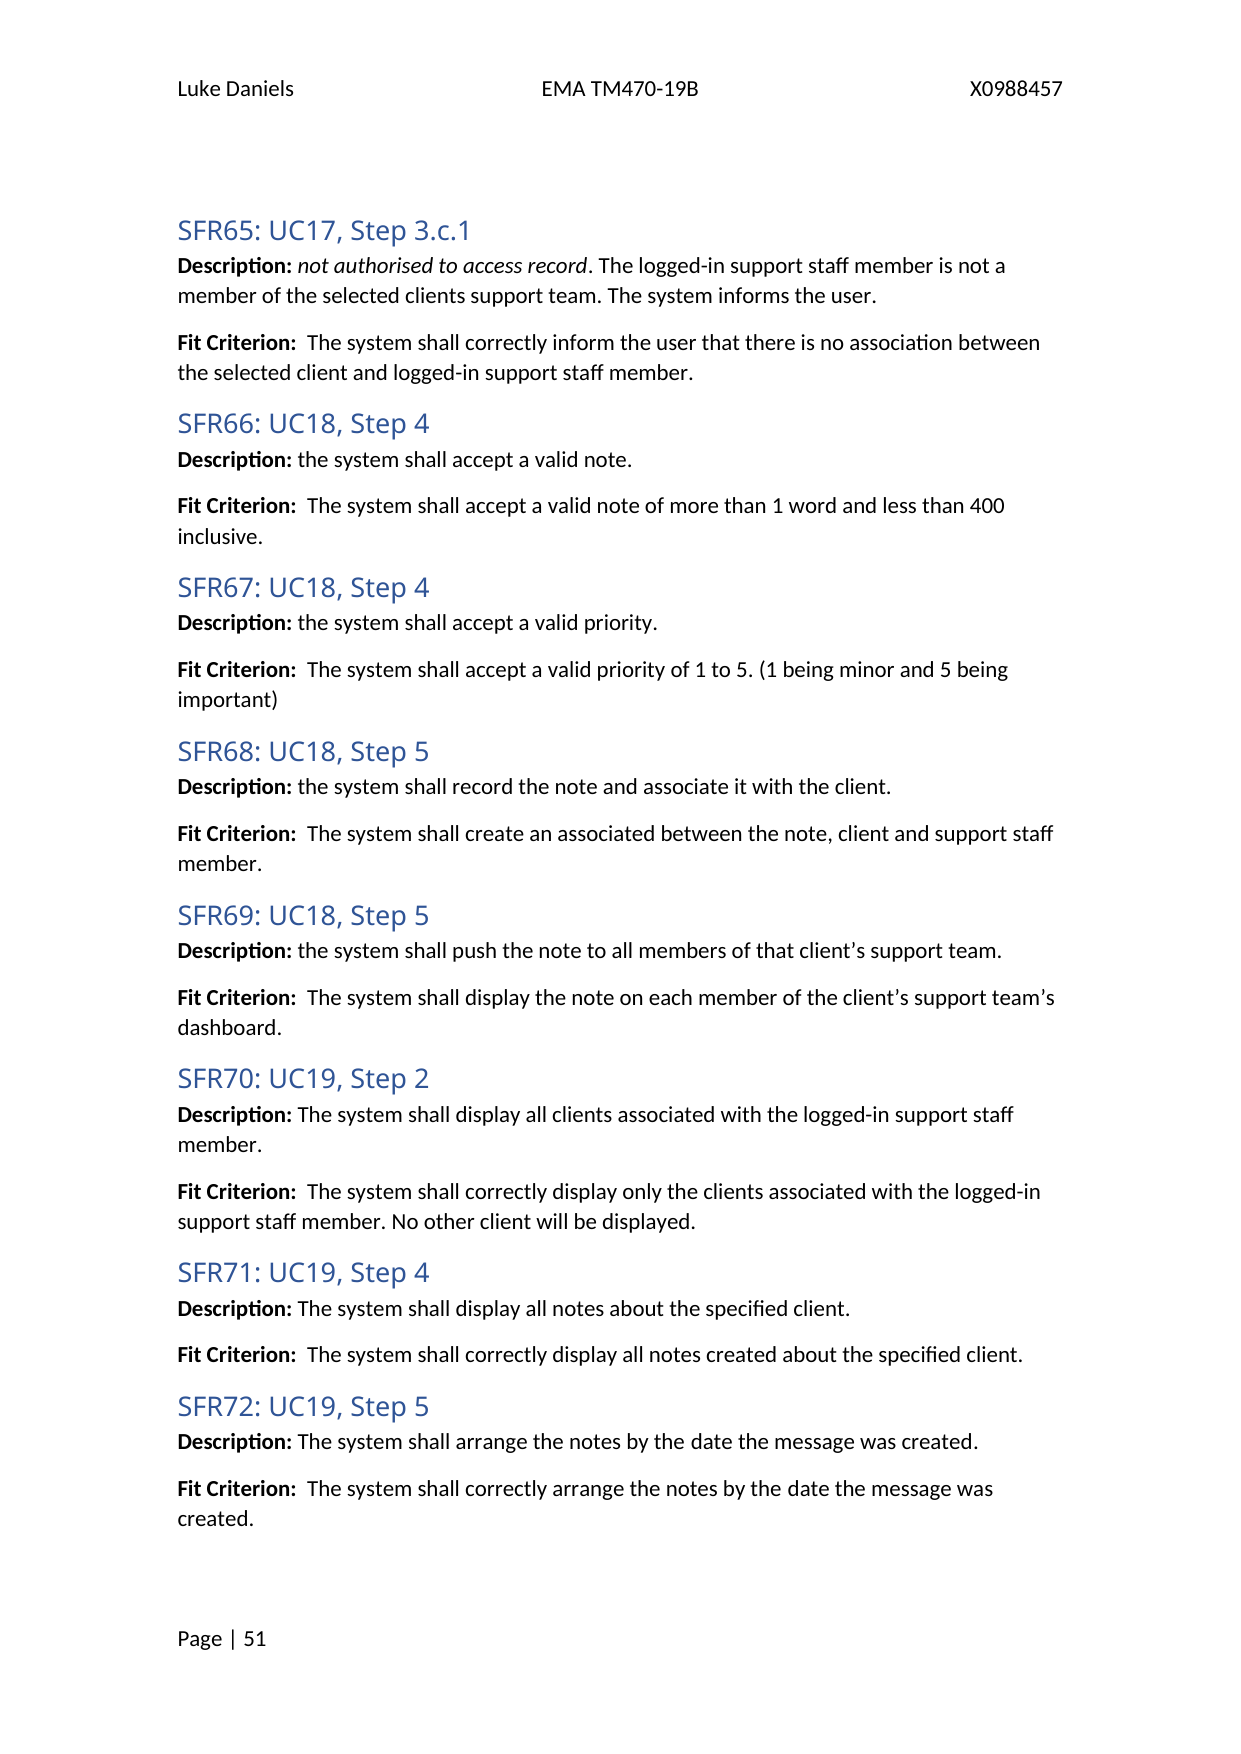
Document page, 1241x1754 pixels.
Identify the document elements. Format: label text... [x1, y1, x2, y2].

text Fit Criterion: The system shall accept a valid note of more than 1 word and less than 400 inclusive. [177, 492, 1063, 550]
text Description: The system shall display all clients associated with the logged-in support staff member. [177, 1100, 1063, 1158]
text Fit Criterion: The system shall correctly display only the clients associated with the logged-in support staff member. No other client will be displayed. [177, 1177, 1063, 1235]
subtitle SFR68: UC18, Step 5 [177, 732, 1063, 769]
text Fit Criterion: The system shall accept a valid priority of 1 to 5. (1 being minor and 5 being important) [177, 655, 1063, 713]
subtitle SFR65: UC17, Step 3.c.1 [177, 211, 1063, 248]
text Fit Criterion: The system shall correctly inform the user that there is no association between the selected client and logged-in support staff member. [177, 328, 1063, 386]
text Description: The system shall display all notes about the specified client. [177, 1294, 1063, 1322]
subtitle SFR71: UC19, Step 4 [177, 1254, 1063, 1291]
text Description: the system shall accept a valid note. [177, 445, 1063, 473]
text Description: the system shall accept a valid priority. [177, 608, 1063, 636]
text Description: The system shall arrange the notes by the date the message was created. [177, 1427, 1063, 1455]
subtitle SFR69: UC18, Step 5 [177, 896, 1063, 933]
subtitle SFR72: UC19, Step 5 [177, 1387, 1063, 1424]
subtitle SFR66: UC18, Step 4 [177, 405, 1063, 442]
text Fit Criterion: The system shall display the note on each member of the client’s support team’s dashboard. [177, 983, 1063, 1041]
subtitle SFR67: UC18, Step 4 [177, 569, 1063, 606]
text Fit Criterion: The system shall correctly arrange the notes by the date the message was created. [177, 1474, 1063, 1532]
text Description: not authorised to access record. The logged-in support staff member is not a member of the selected clients support team. The system informs the user. [177, 251, 1063, 309]
subtitle SFR70: UC19, Step 2 [177, 1060, 1063, 1097]
text Description: the system shall push the note to all members of that client’s support team. [177, 936, 1063, 964]
text Fit Criterion: The system shall correctly display all notes created about the specified client. [177, 1341, 1063, 1368]
text Fit Criterion: The system shall create an associated between the note, client and support staff member. [177, 819, 1063, 877]
text Description: the system shall record the note and associate it with the client. [177, 772, 1063, 800]
